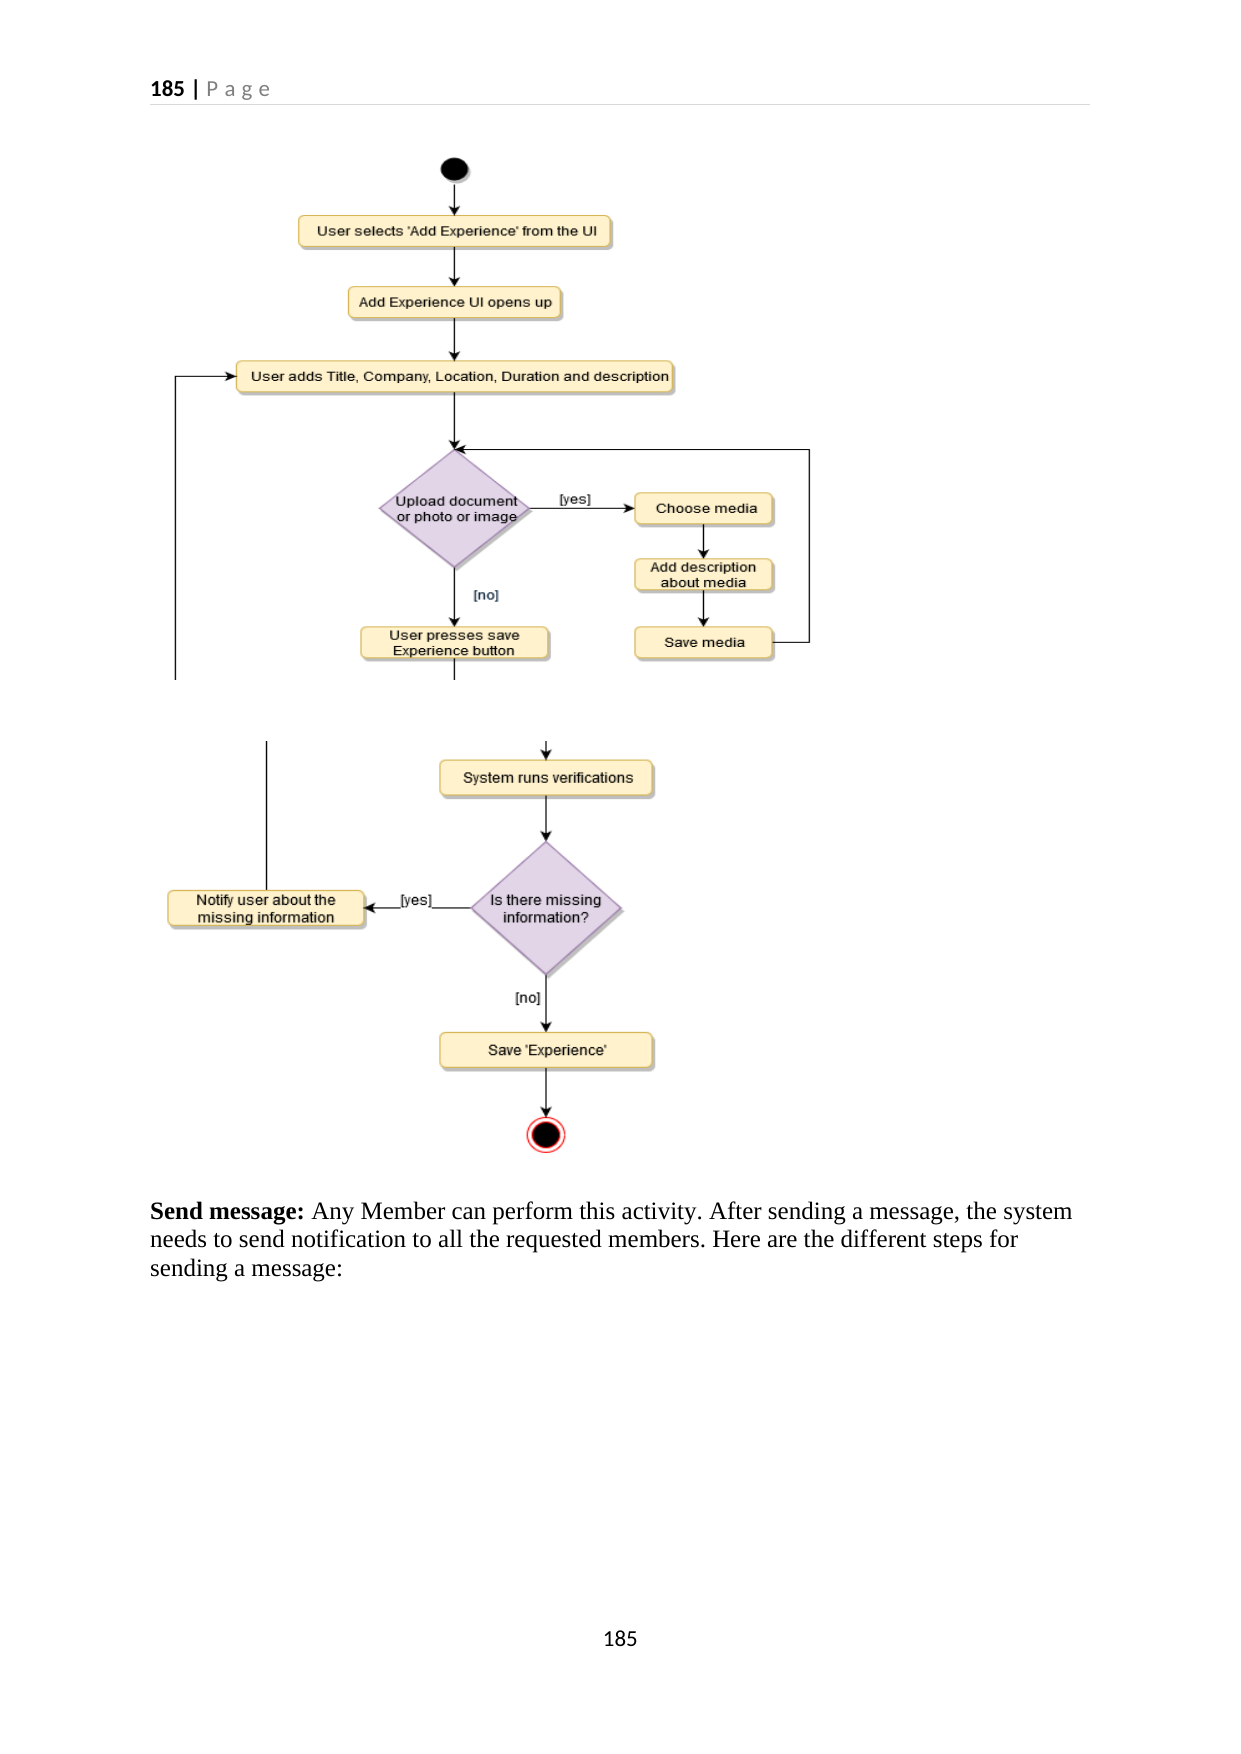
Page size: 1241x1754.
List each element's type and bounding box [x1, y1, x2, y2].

picture [150, 150, 834, 680]
picture [150, 741, 679, 1167]
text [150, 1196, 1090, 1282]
